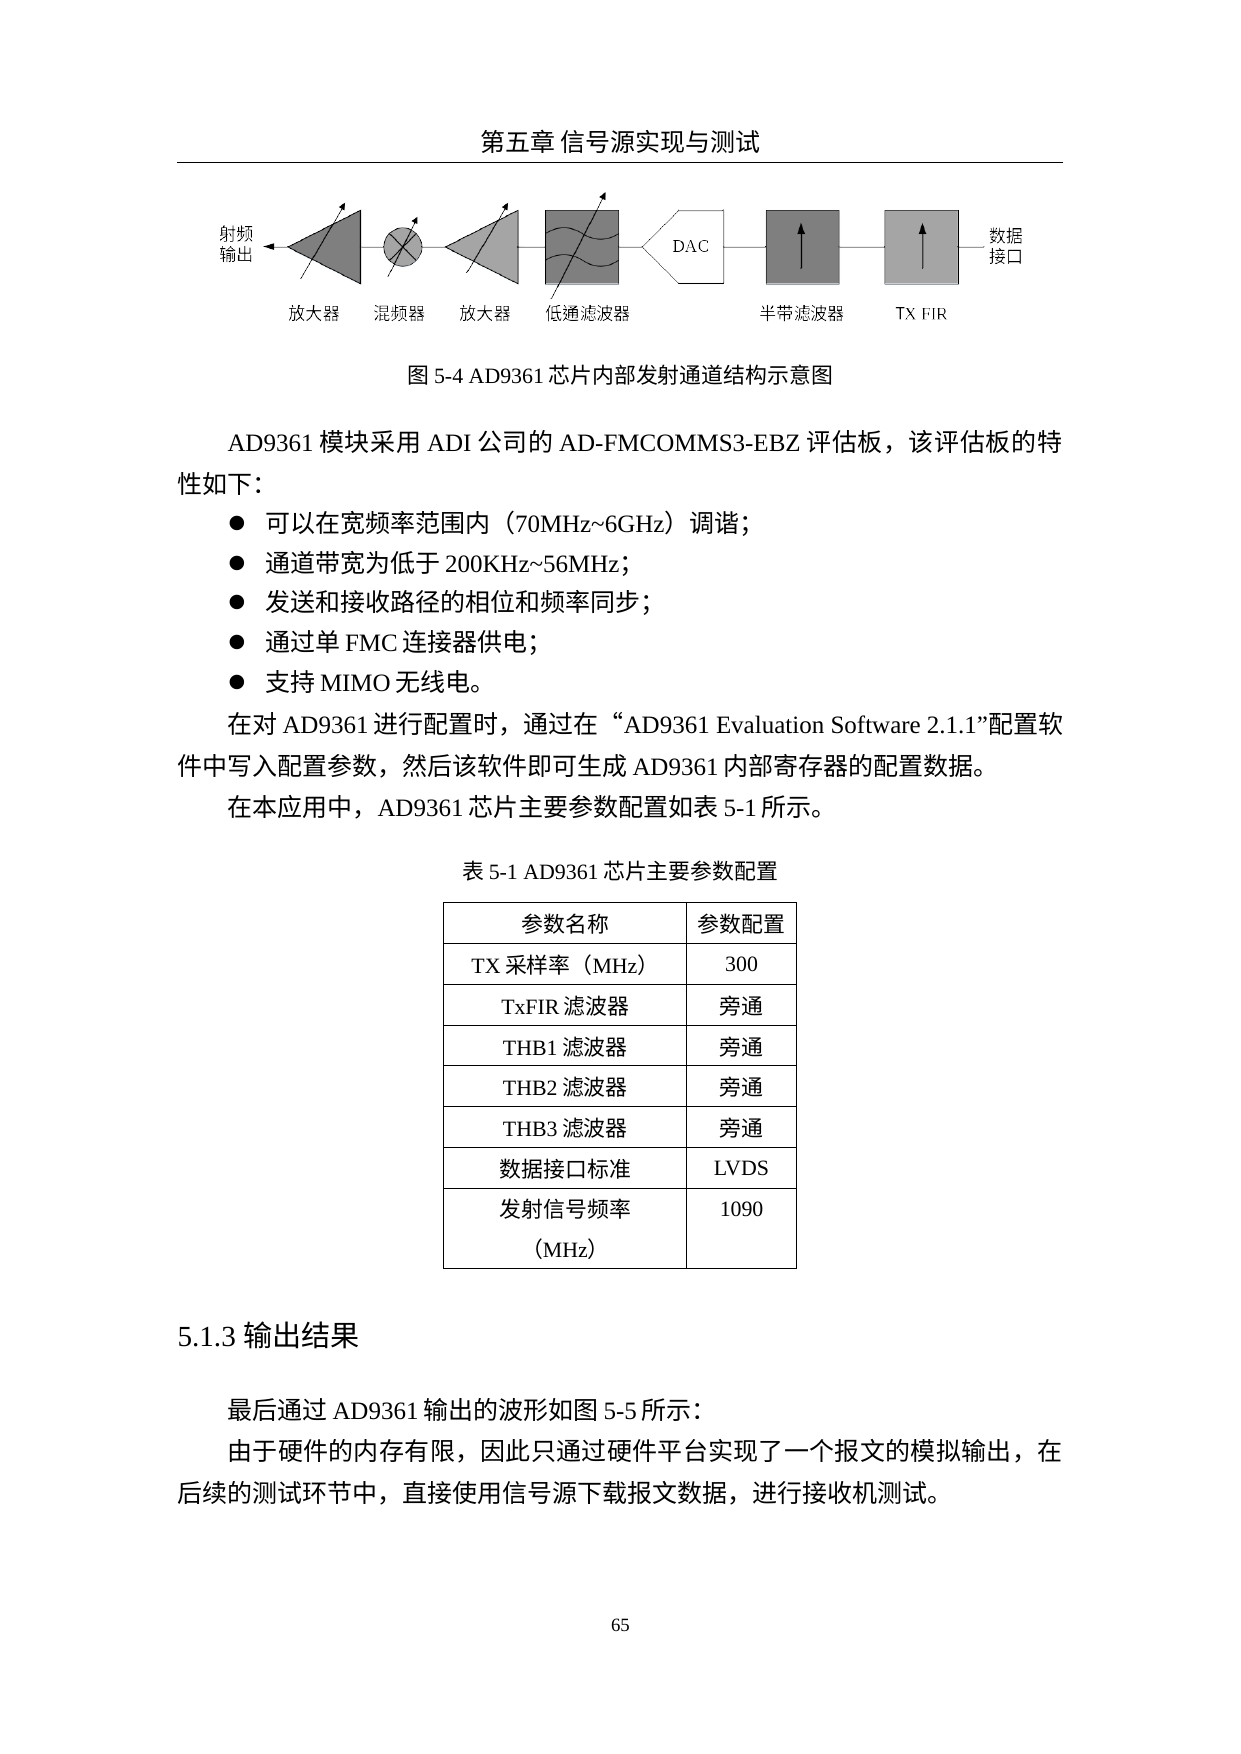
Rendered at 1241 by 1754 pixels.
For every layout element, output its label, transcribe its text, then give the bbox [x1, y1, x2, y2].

list 通过单FMC连接器供电； [177, 621, 1063, 660]
table_cell TxFIR滤波器 [444, 985, 686, 1024]
table_cell TX采样率（MHz） [444, 944, 686, 984]
text 图5-4 AD9361芯片内部发射通道结构示意图 [177, 354, 1063, 393]
text 5.1.3 输出结果 [177, 1294, 1063, 1373]
table_cell THB3滤波器 [444, 1107, 686, 1147]
list 发送和接收路径的相位和频率同步； [177, 581, 1063, 621]
table_cell 发射信号频率（MHz） [444, 1189, 686, 1268]
text AD9361模块采用ADI公司的AD-FMCOMMS3-EBZ评估板，该评估板的特性如下： [177, 418, 1063, 502]
table_cell 旁通 [687, 1026, 796, 1065]
table_cell 旁通 [687, 1107, 796, 1147]
text 在本应用中，AD9361芯片主要参数配置如表5-1所示。 [177, 783, 1063, 825]
table_header 参数配置 [687, 903, 796, 943]
text 在对AD9361进行配置时，通过在“AD9361 Evaluation Software 2.1.1”配置软件中写入配置参数，然后该软件即可生成AD9361内部寄存器的配置数据。 [177, 700, 1063, 783]
table_cell THB1滤波器 [444, 1026, 686, 1065]
list 通道带宽为低于200KHz~56MHz； [177, 541, 1063, 581]
text 最后通过AD9361输出的波形如图5-5所示： [177, 1386, 1063, 1427]
list 可以在宽频率范围内（70MHz~6GHz）调谐； [177, 502, 1063, 541]
table_cell 数据接口标准 [444, 1148, 686, 1187]
text 表5-1 AD9361芯片主要参数配置 [177, 850, 1063, 890]
text 由于硬件的内存有限，因此只通过硬件平台实现了一个报文的模拟输出，在后续的测试环节中，直接使用信号源下载报文数据，进行接收机测试。 [177, 1427, 1063, 1511]
list 支持MIMO无线电。 [177, 660, 1063, 700]
table_cell 旁通 [687, 985, 796, 1024]
table_cell 旁通 [687, 1066, 796, 1106]
table_cell THB2滤波器 [444, 1066, 686, 1106]
table_header 参数名称 [444, 903, 686, 943]
table_cell 300 [687, 944, 796, 984]
table_cell LVDS [687, 1148, 796, 1187]
table_cell 1090 [687, 1189, 796, 1268]
